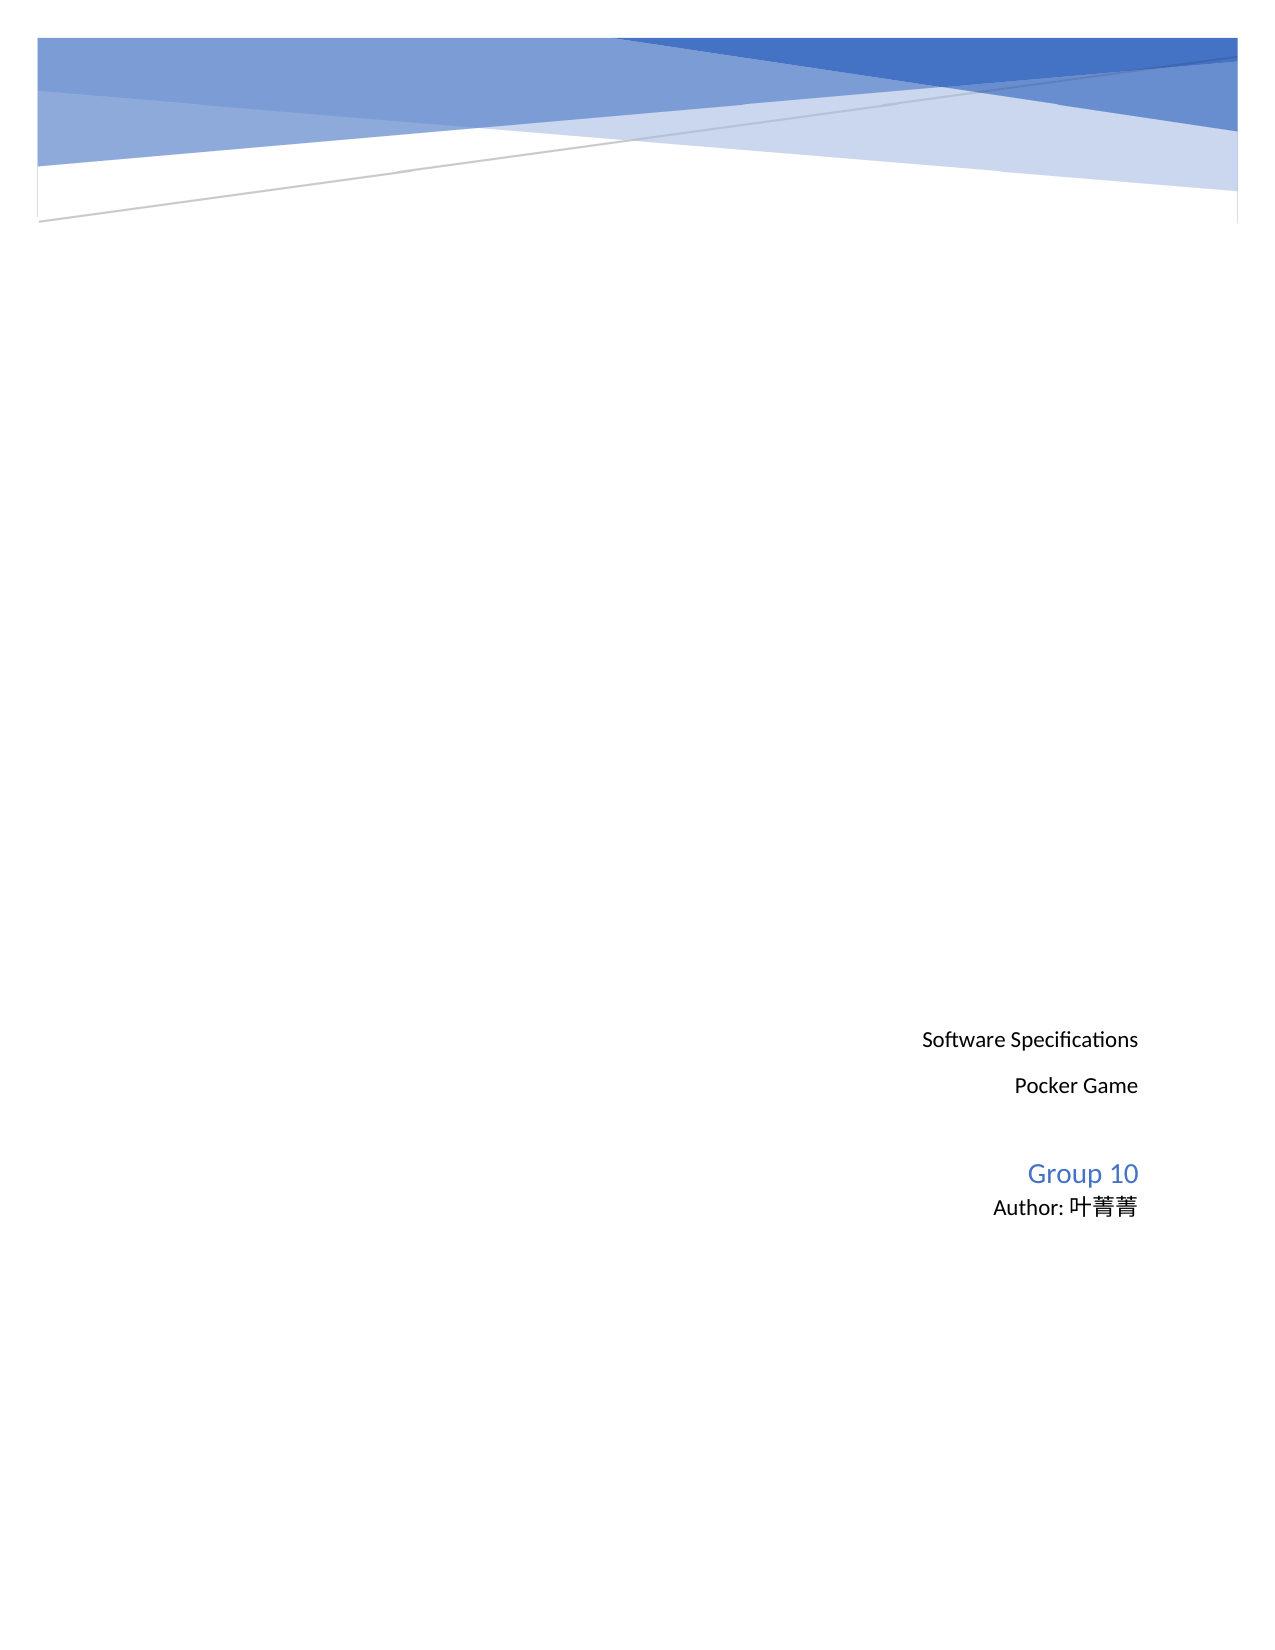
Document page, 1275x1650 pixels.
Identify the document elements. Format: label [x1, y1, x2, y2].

picture [37, 37, 1238, 238]
